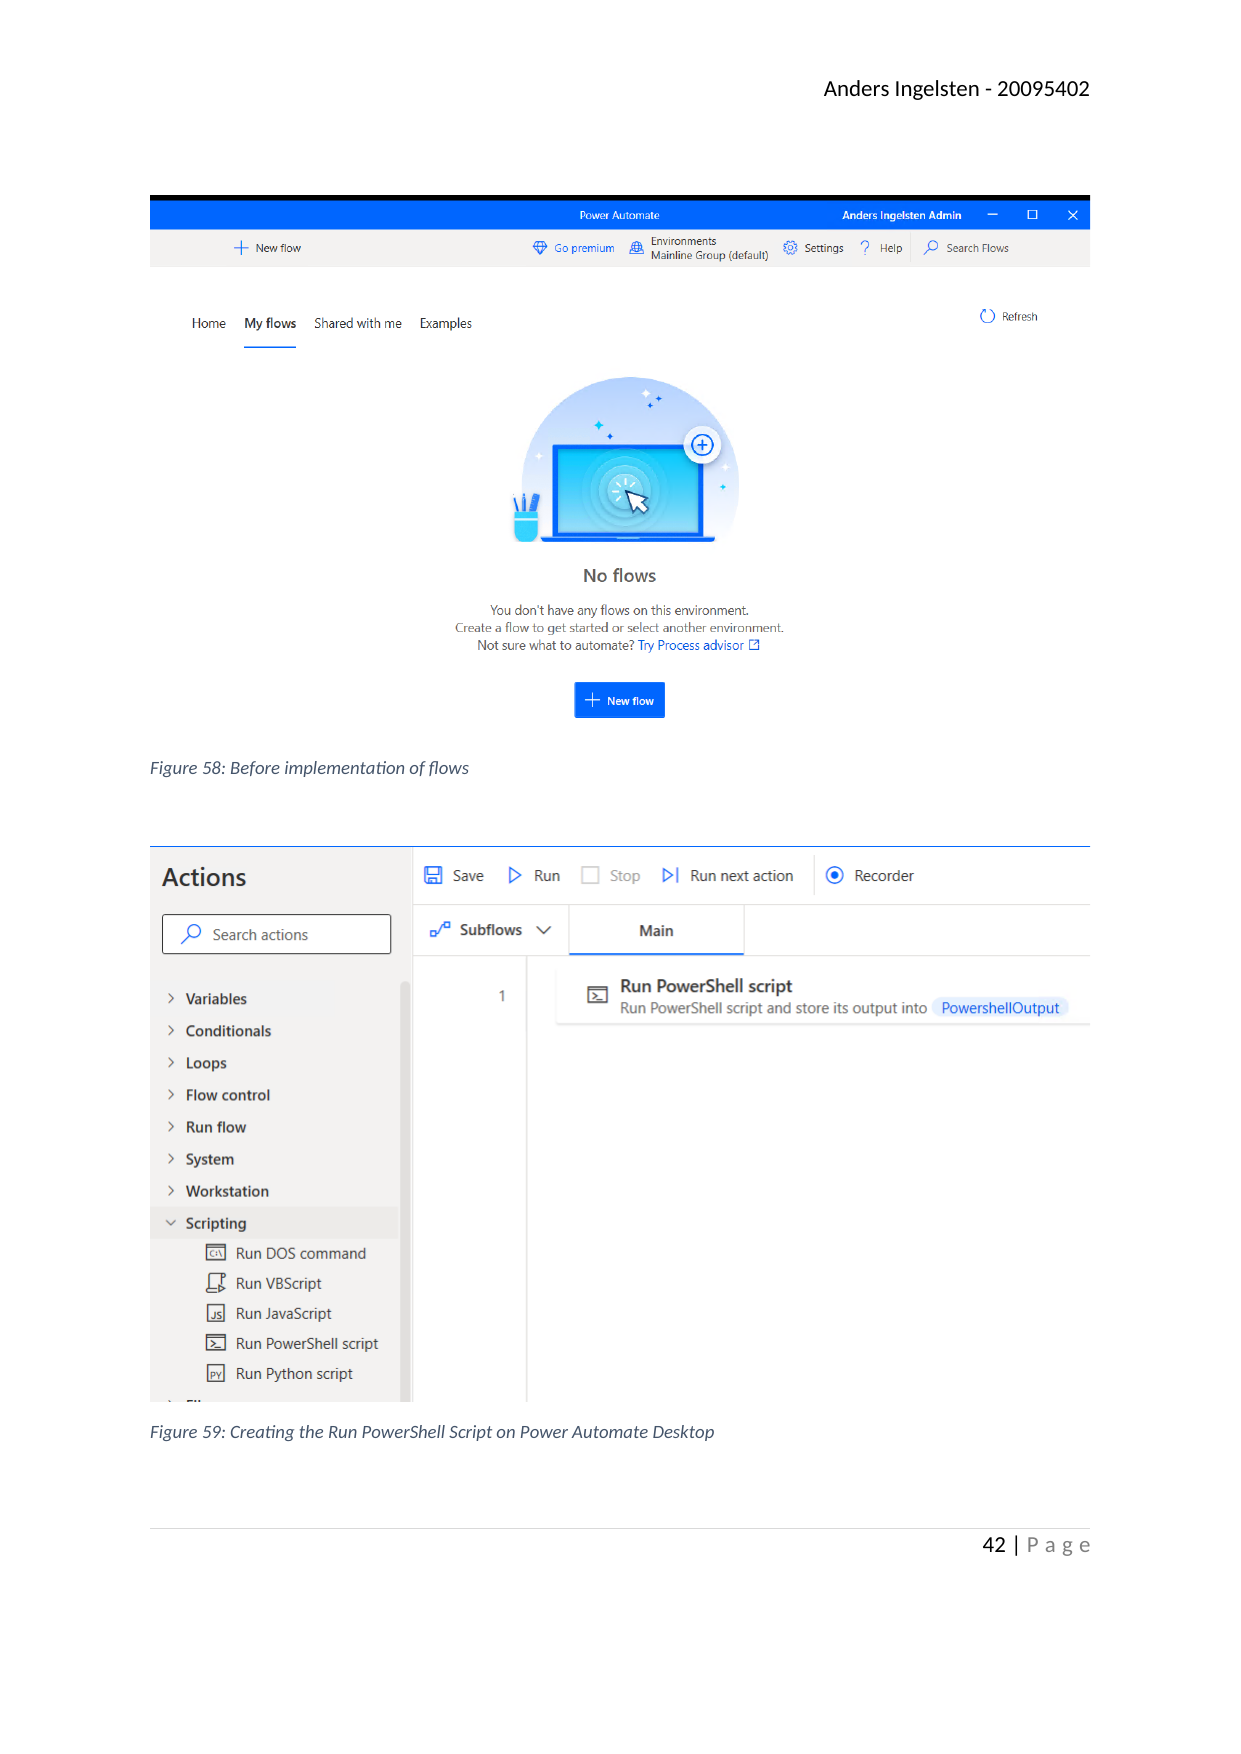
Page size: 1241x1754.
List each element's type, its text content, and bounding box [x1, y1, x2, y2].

picture [150, 195, 1091, 738]
picture [150, 846, 1091, 1402]
text Figure 58: Before implementation of flows [150, 756, 1090, 779]
